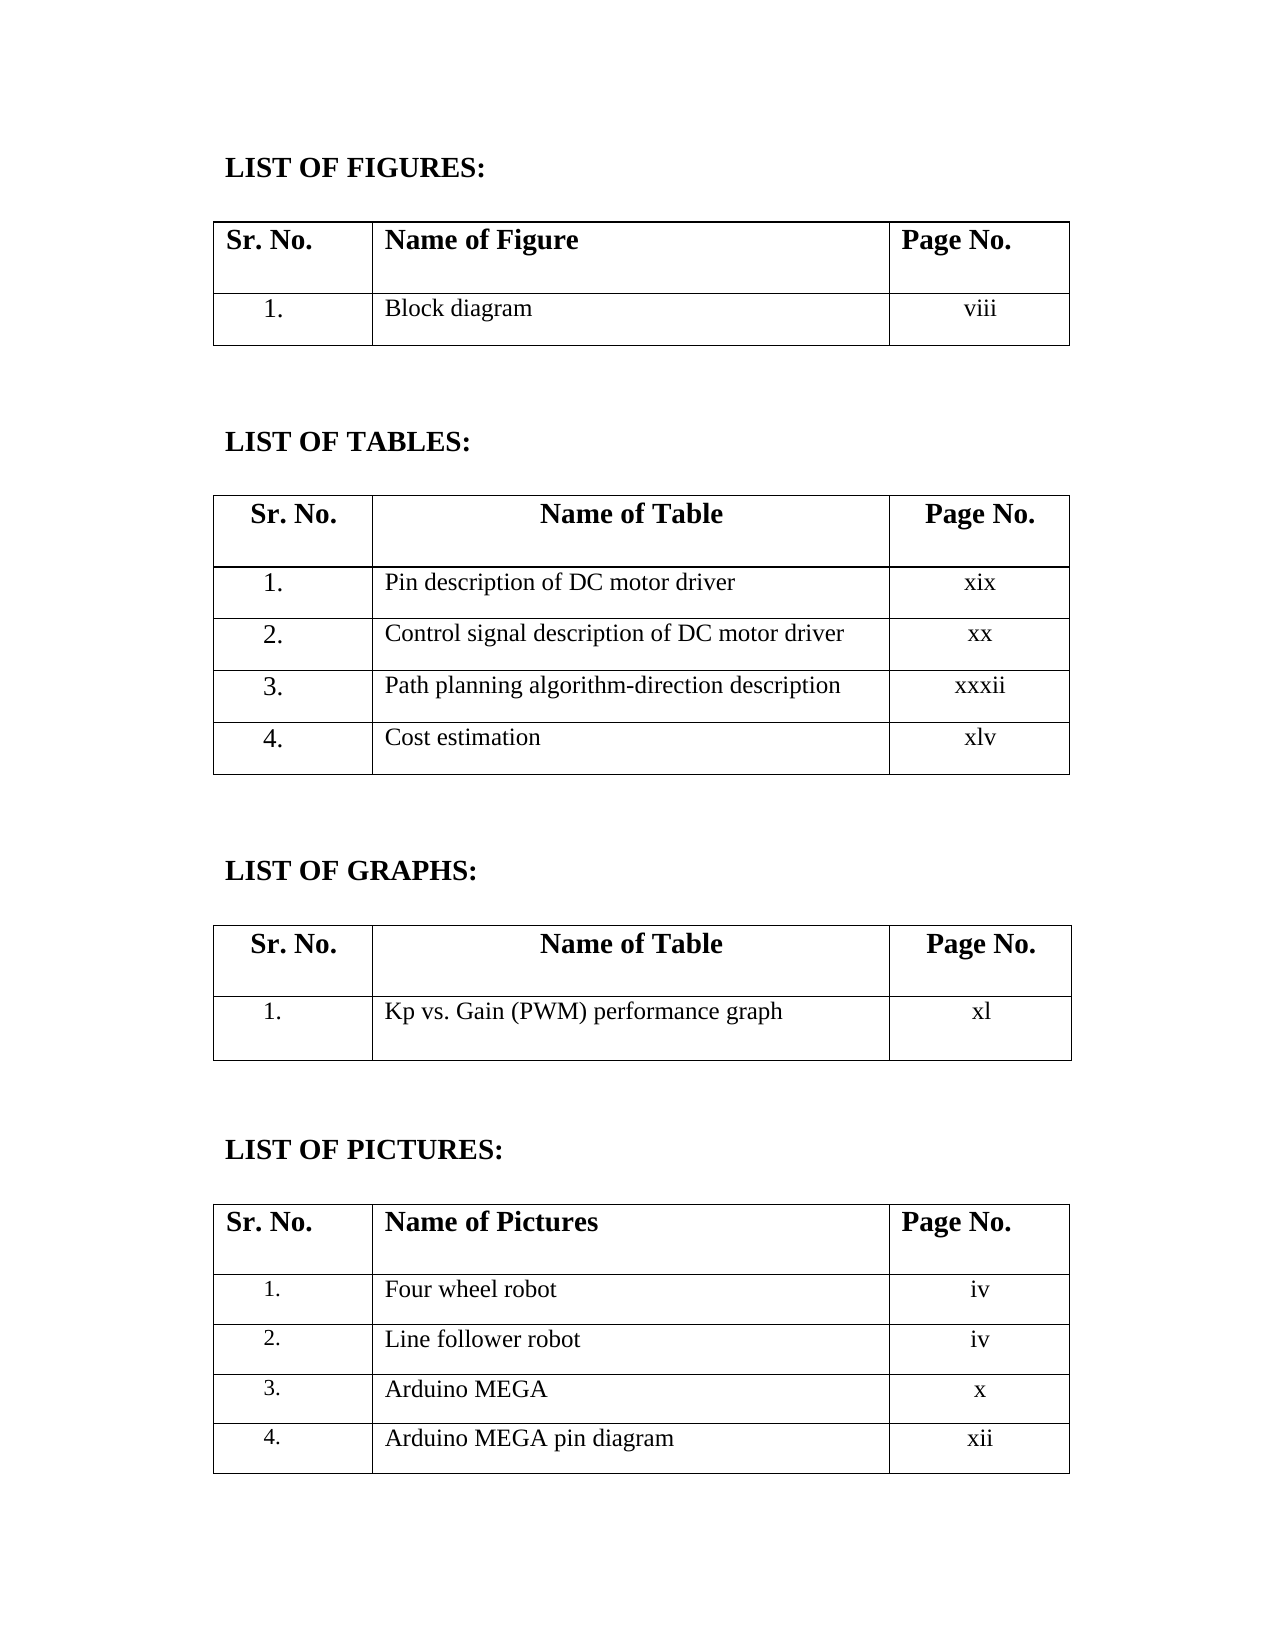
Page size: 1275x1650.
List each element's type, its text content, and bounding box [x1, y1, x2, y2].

subtitle LIST OF GRAPHS: [225, 853, 1106, 887]
table_cell xii [890, 1424, 1069, 1472]
table_header Sr. No. [214, 496, 372, 566]
table_header Name of Pictures [373, 1205, 889, 1274]
table_cell 1. [214, 568, 372, 618]
table_cell 1. [214, 997, 372, 1060]
table_cell 1. [214, 294, 372, 344]
table_cell Path planning algorithm-direction description [373, 671, 889, 722]
subtitle LIST OF FIGURES: [225, 150, 1106, 183]
table_header Name of Figure [373, 223, 889, 292]
table_cell Pin description of DC motor driver [373, 568, 889, 618]
table_cell Cost estimation [373, 723, 889, 774]
table_header Name of Table [373, 926, 889, 996]
table_cell 2. [214, 619, 372, 670]
text LIST OF TABLES: [225, 424, 1106, 457]
table_header Page No. [890, 496, 1069, 566]
table_header Name of Table [373, 496, 889, 566]
table_cell 1. [214, 1275, 372, 1324]
table_cell iv [890, 1275, 1069, 1324]
text LIST OF PICTURES: [225, 1132, 1106, 1165]
table_header Page No. [890, 1205, 1069, 1274]
table_cell 4. [214, 1424, 372, 1472]
table_cell xix [890, 568, 1069, 618]
table_cell 4. [214, 723, 372, 774]
table_header Sr. No. [214, 1205, 372, 1274]
table_header Page No. [890, 926, 1071, 996]
table_cell viii [890, 294, 1069, 344]
table_cell Arduino MEGA pin diagram [373, 1424, 889, 1472]
table_cell Kp vs. Gain (PWM) performance graph [373, 997, 889, 1060]
table_cell xl [890, 997, 1071, 1060]
table_cell Line follower robot [373, 1325, 889, 1373]
table_header Sr. No. [214, 926, 372, 996]
table_cell Arduino MEGA [373, 1375, 889, 1423]
table_cell Four wheel robot [373, 1275, 889, 1324]
table_cell xlv [890, 723, 1069, 774]
table_cell 3. [214, 1375, 372, 1423]
table_header Sr. No. [214, 223, 372, 292]
table_cell x [890, 1375, 1069, 1423]
table_cell Control signal description of DC motor driver [373, 619, 889, 670]
table_cell 2. [214, 1325, 372, 1373]
table_cell 3. [214, 671, 372, 722]
table_cell Block diagram [373, 294, 889, 344]
table_header Page No. [890, 223, 1069, 292]
table_cell xxxii [890, 671, 1069, 722]
table_cell iv [890, 1325, 1069, 1373]
table_cell xx [890, 619, 1069, 670]
